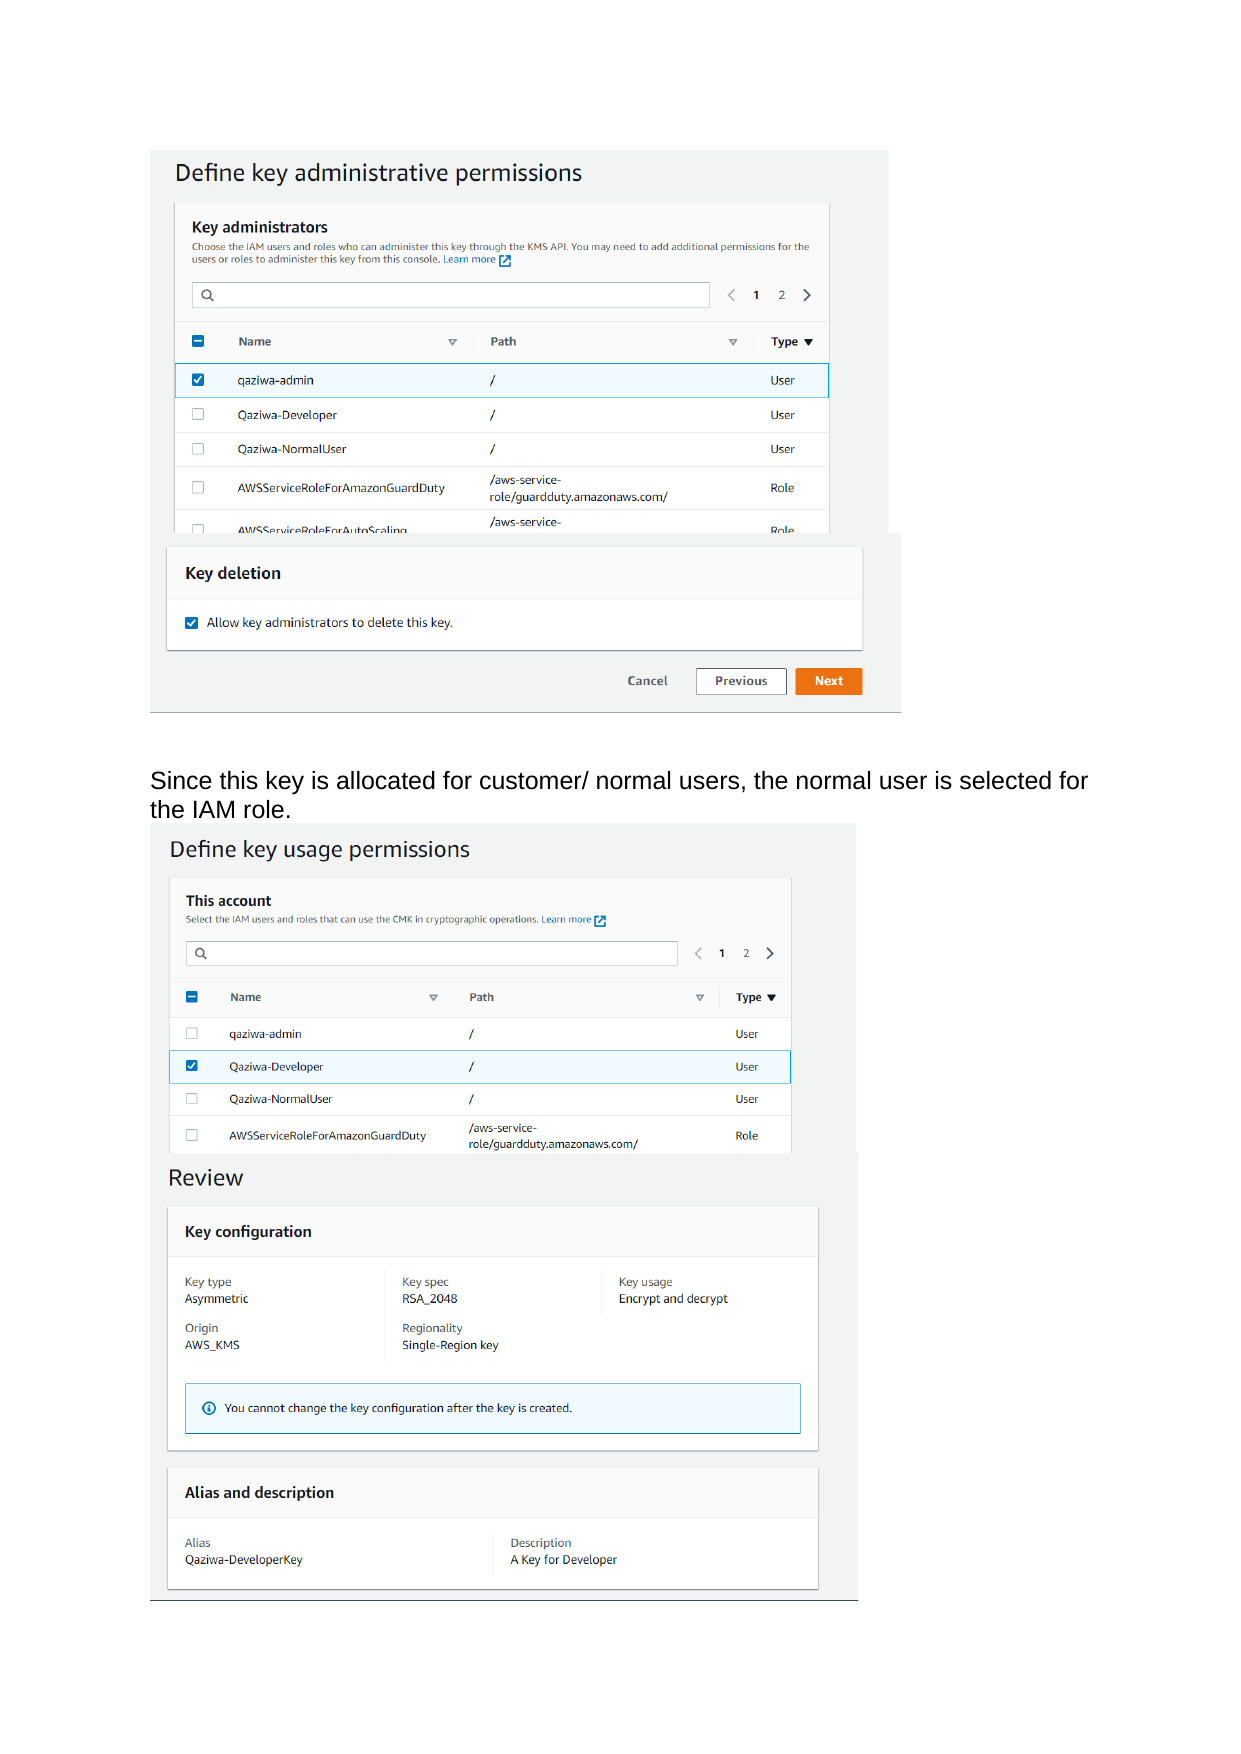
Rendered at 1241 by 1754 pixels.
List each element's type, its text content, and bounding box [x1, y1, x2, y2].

picture [150, 823, 859, 1601]
picture [150, 150, 902, 713]
text Since this key is allocated for customer/ normal users, the normal user is selected for the IAM role. [150, 766, 1090, 824]
